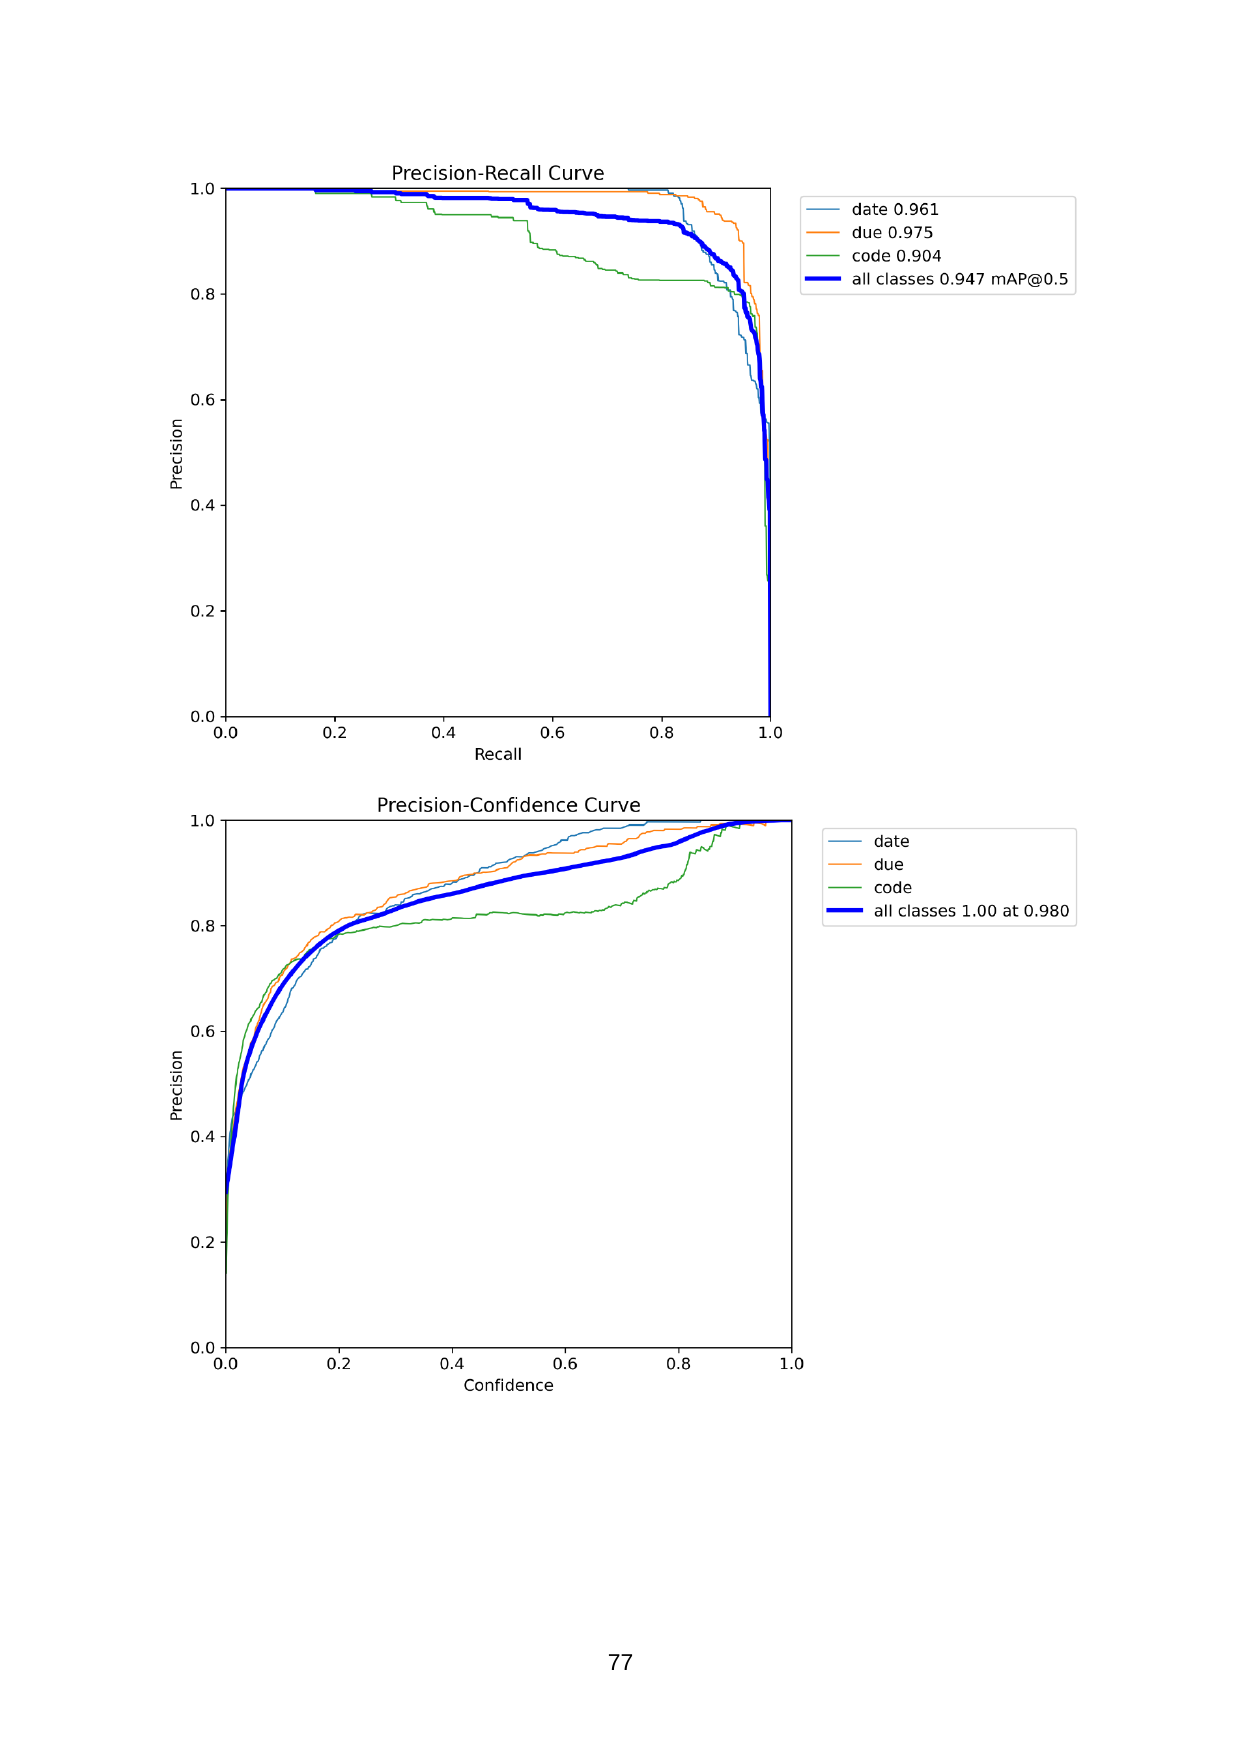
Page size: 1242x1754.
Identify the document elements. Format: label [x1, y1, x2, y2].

picture [151, 147, 1100, 1411]
